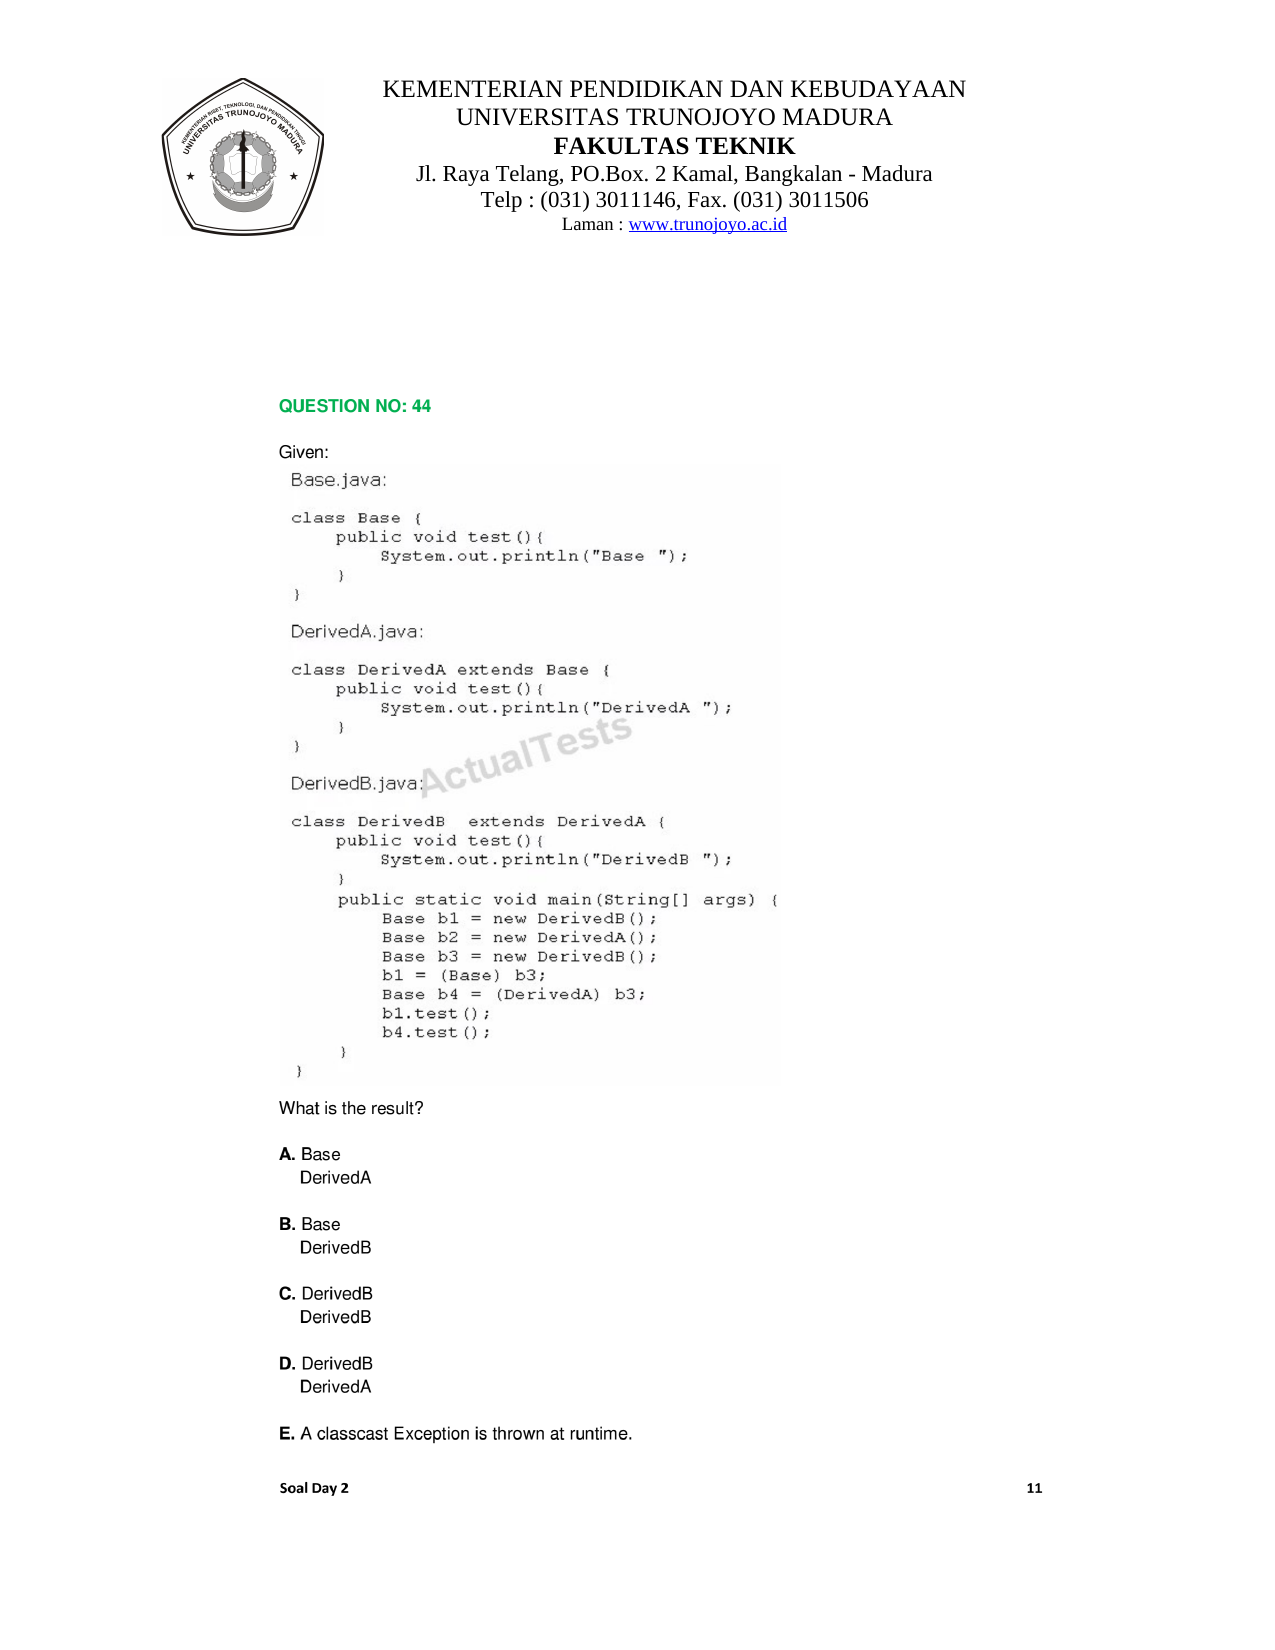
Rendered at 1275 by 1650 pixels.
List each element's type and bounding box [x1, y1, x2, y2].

picture [187, 262, 1142, 1501]
picture [161, 78, 324, 236]
